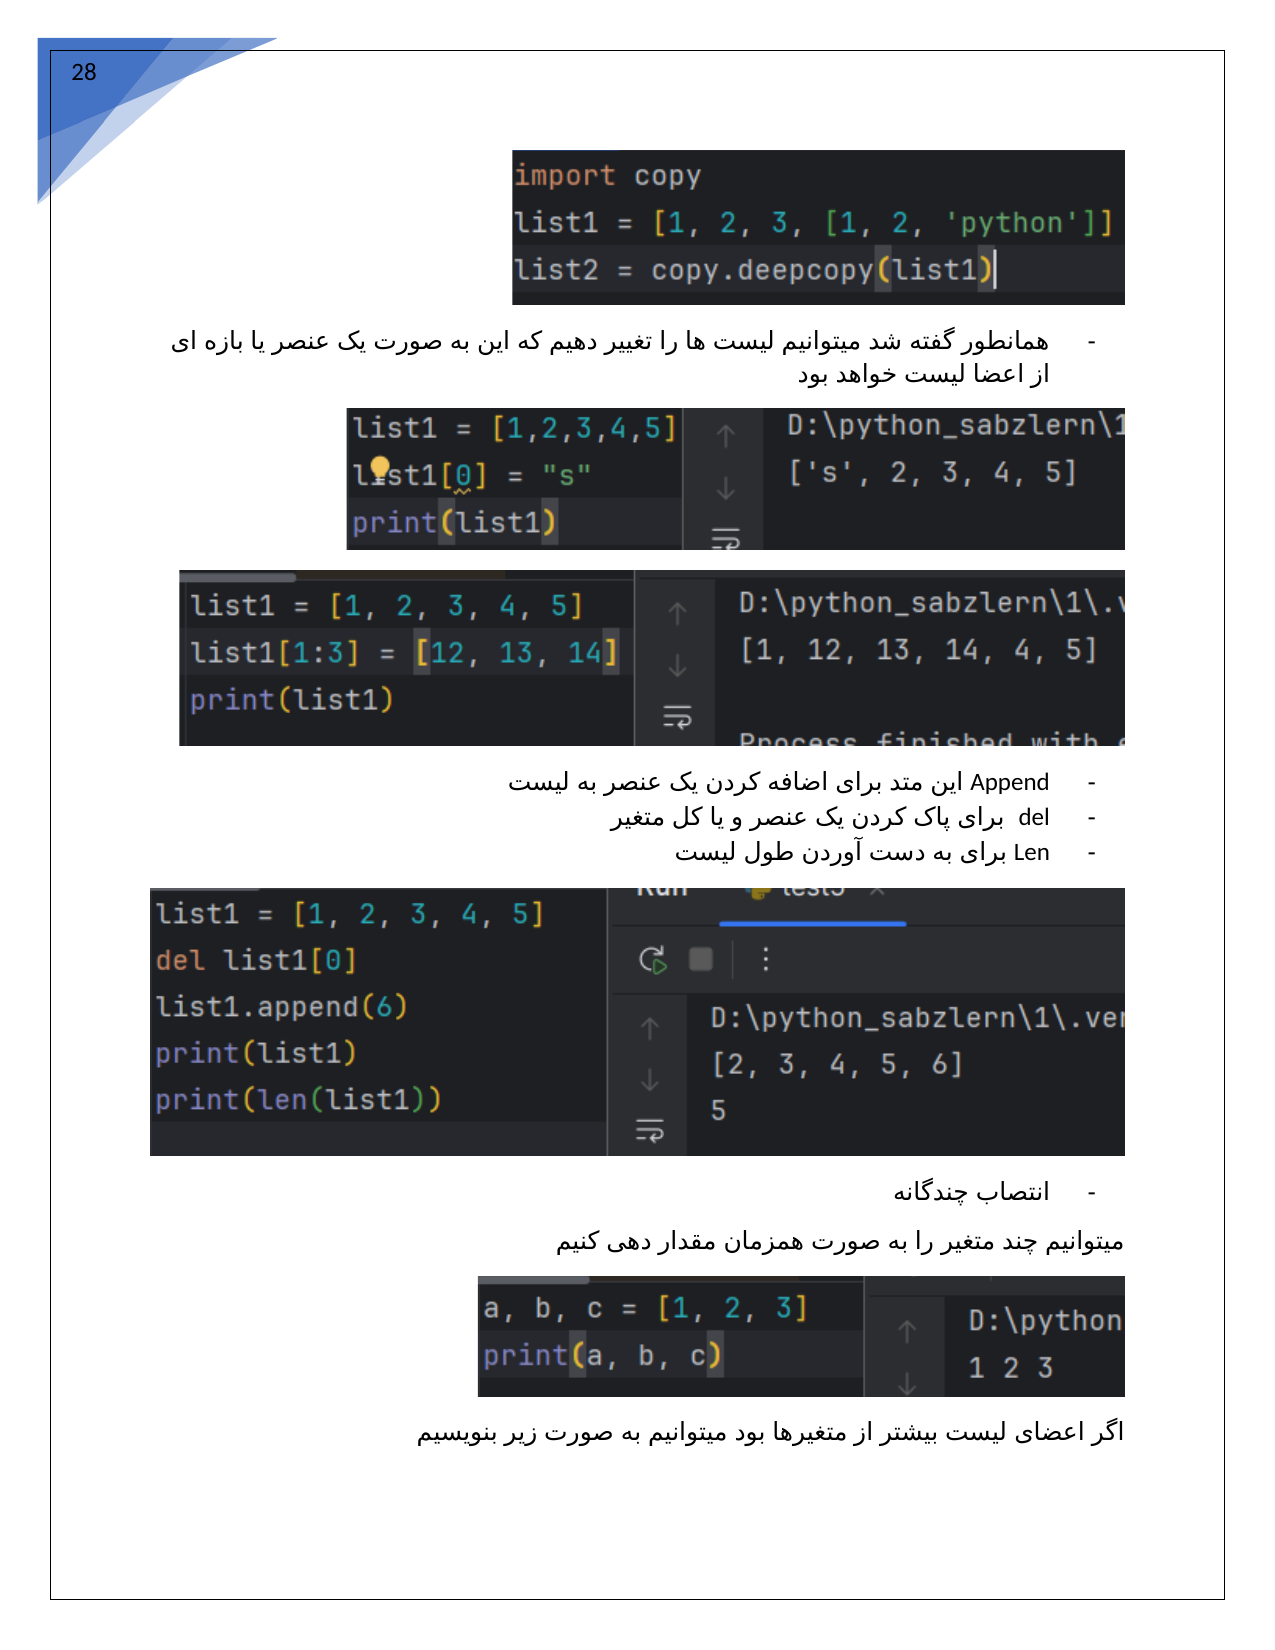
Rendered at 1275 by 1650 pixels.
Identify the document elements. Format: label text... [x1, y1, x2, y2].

list همانطور گفته شد میتوانیم لیست ها را تغییر دهیم که این به صورت یک عنصر یا بازه ای از اعضا لیست خواهد بود [150, 326, 1087, 388]
text میتوانیم چند متغیر را به صورت همزمان مقدار دهی کنیم [150, 1226, 1125, 1255]
text اگر اعضای لیست بیشتر از متغیرها بود میتوانیم به صورت زیر بنویسیم [150, 1417, 1125, 1446]
picture [51, 51, 279, 206]
picture [150, 888, 1125, 1156]
list del برای پاک کردن یک عنصر و یا کل متغیر [150, 801, 1087, 832]
list Len برای به دست آوردن طول لیست [150, 836, 1087, 867]
list Append این متد برای اضافه کردن یک عنصر به لیست [150, 766, 1087, 797]
picture [346, 408, 1125, 550]
picture [477, 1276, 1125, 1397]
picture [512, 150, 1125, 305]
picture [179, 570, 1125, 746]
picture [37, 37, 279, 206]
list انتصاب چندگانه [150, 1177, 1087, 1205]
